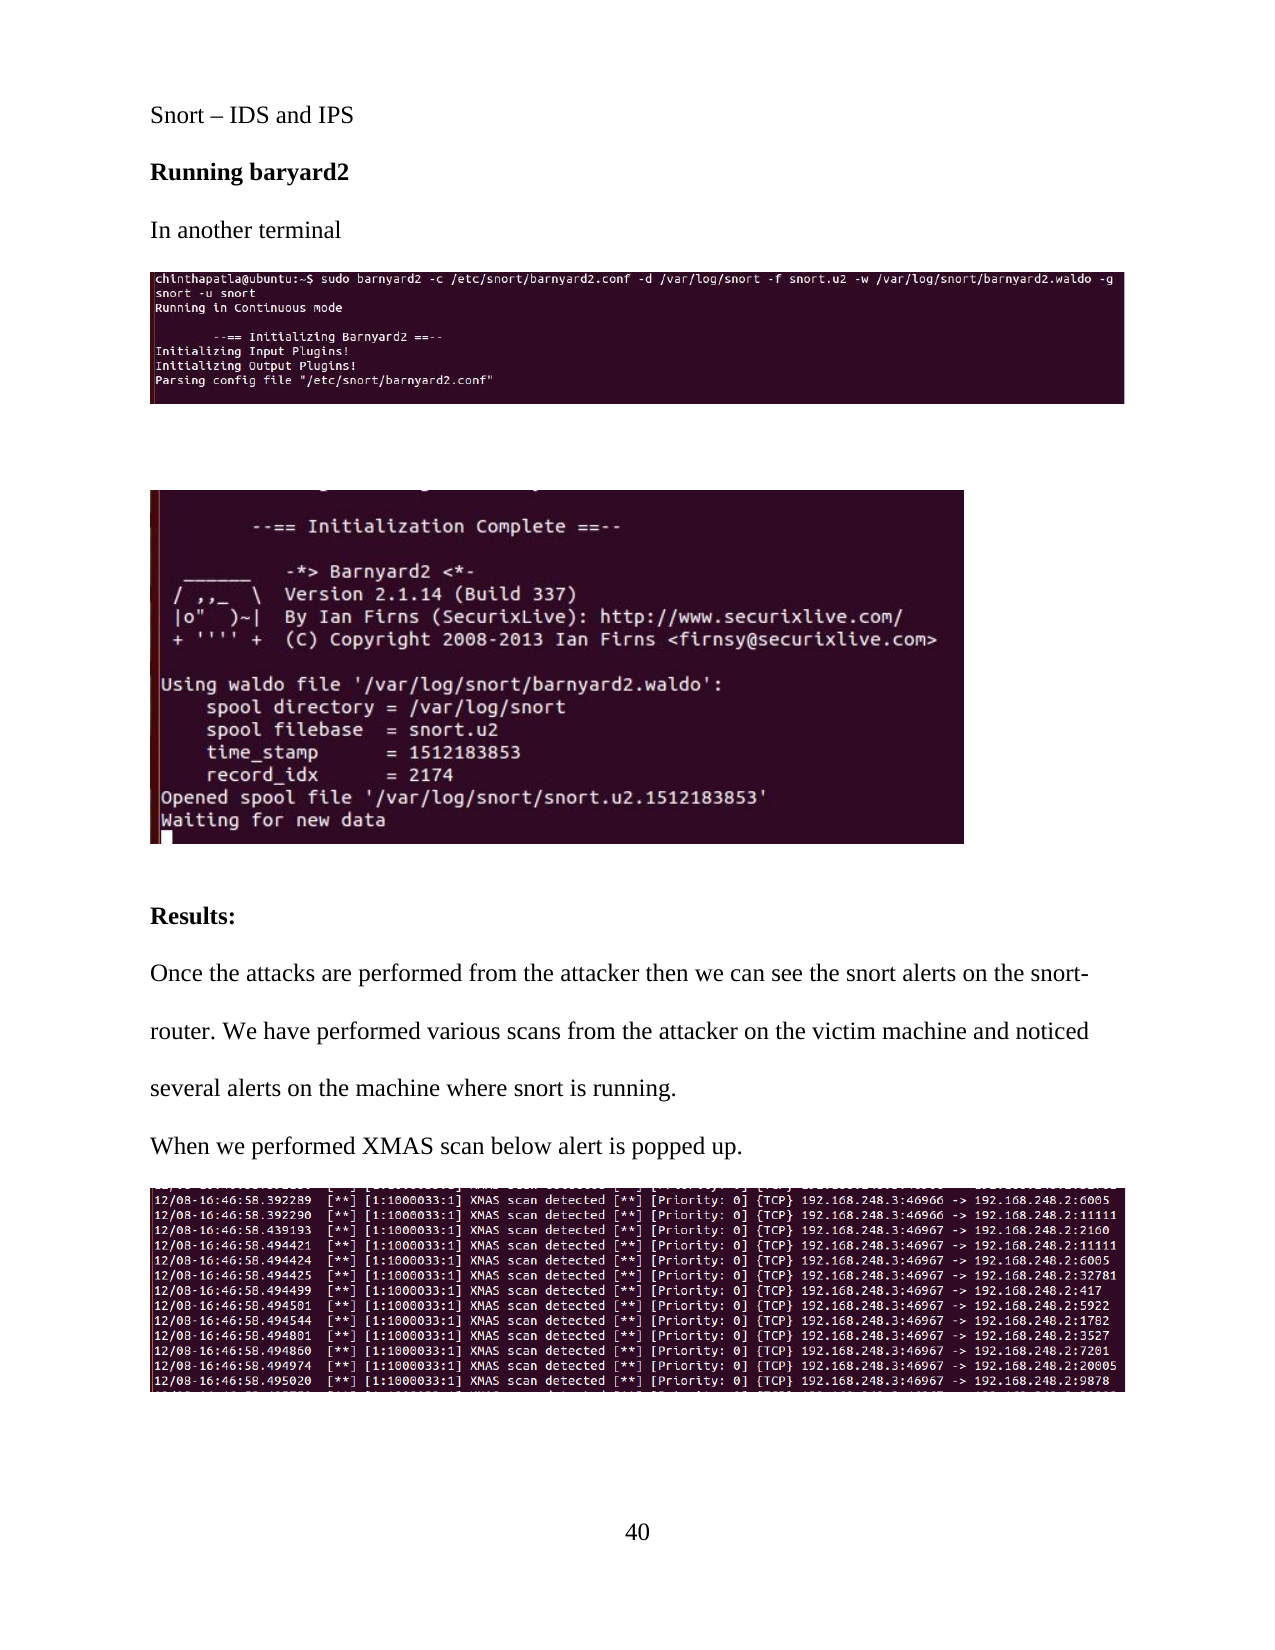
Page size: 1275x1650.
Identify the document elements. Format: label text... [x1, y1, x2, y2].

text Once the attacks are performed from the attacker then we can see the snort alerts on the snort-router. We have performed various scans from the attacker on the victim machine and noticed several alerts on the machine where snort is running. [150, 958, 1125, 1102]
picture [150, 490, 964, 844]
picture [150, 272, 1125, 404]
picture [150, 1188, 1125, 1392]
text When we performed XMAS scan below alert is popped up. [150, 1131, 1125, 1159]
subtitle Running baryard2 [150, 157, 1125, 186]
text In another terminal [150, 215, 1125, 244]
subtitle Results: [150, 901, 1125, 929]
